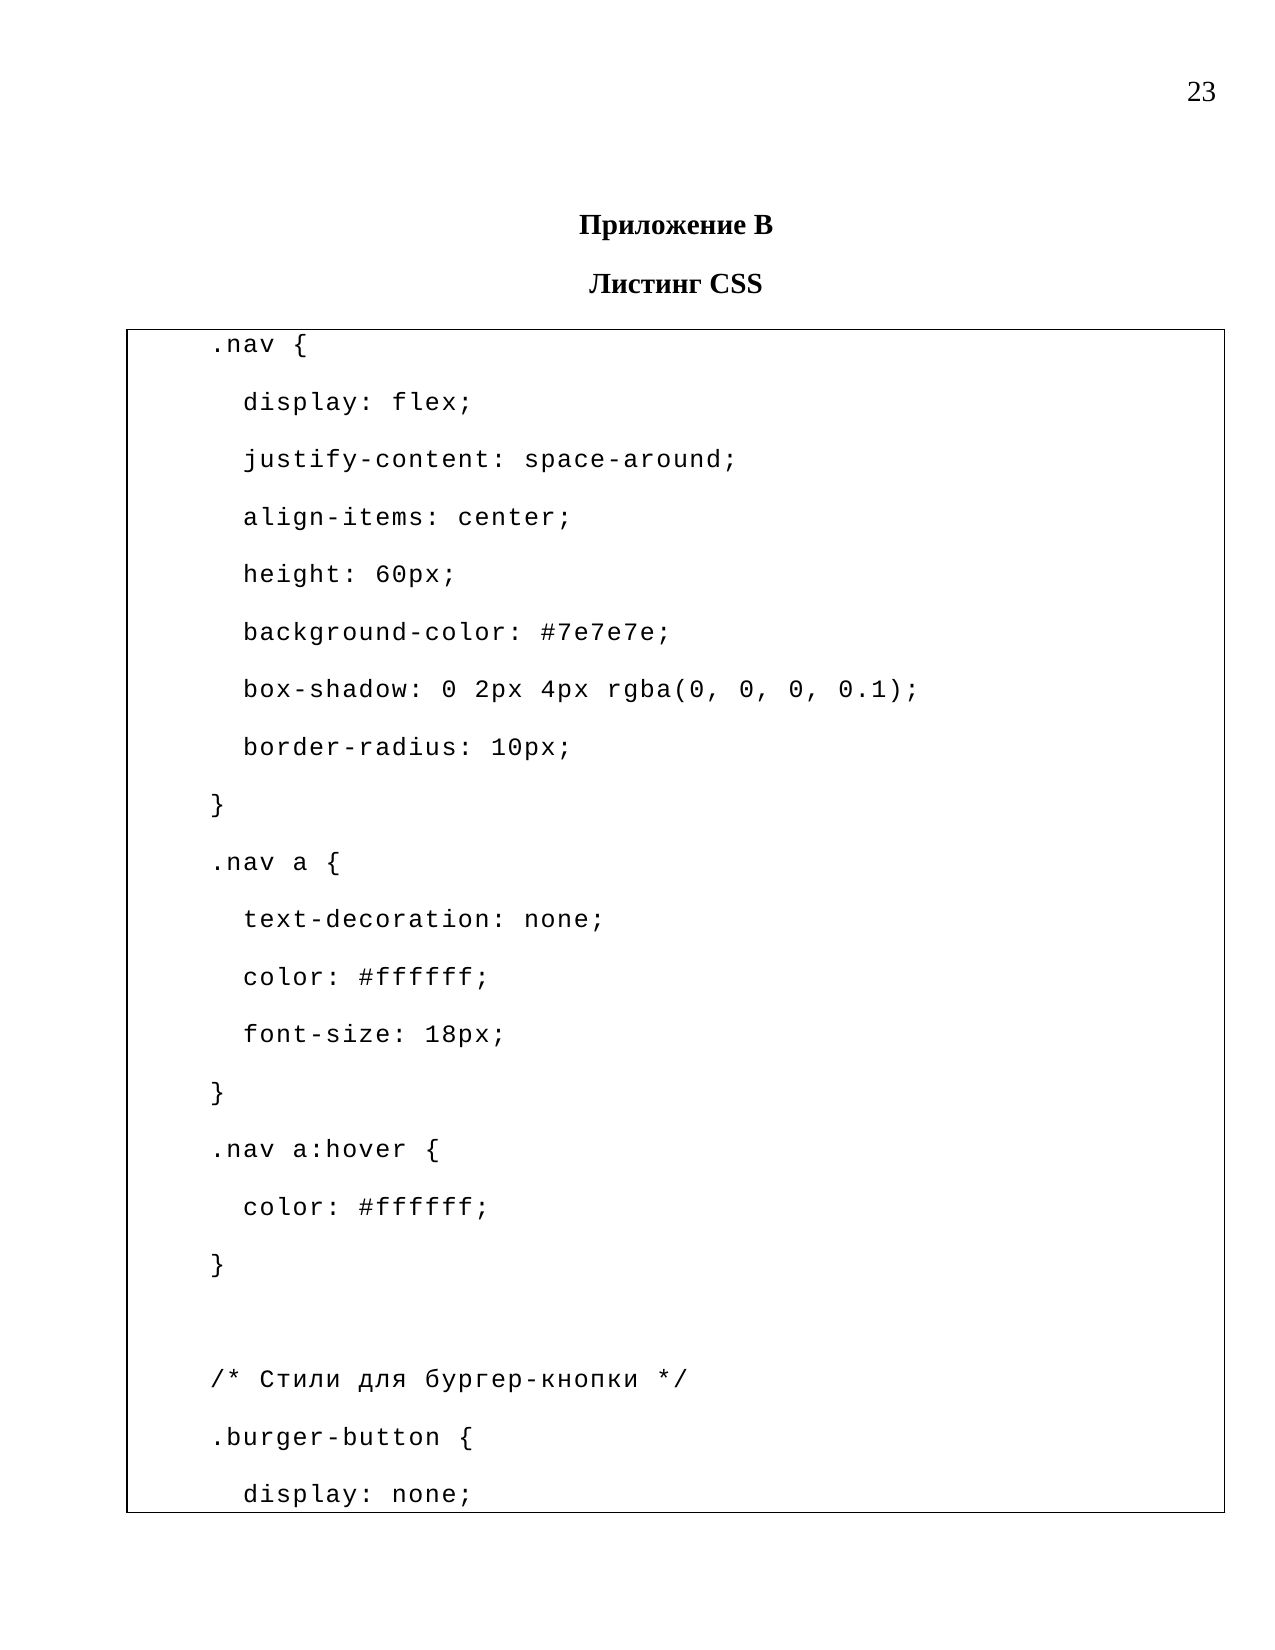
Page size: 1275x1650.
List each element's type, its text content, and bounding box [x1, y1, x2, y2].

subtitle display: flex; [128, 386, 1224, 418]
subtitle color: #ffffff; [128, 1191, 1224, 1223]
subtitle display: none; [128, 1479, 1224, 1512]
subtitle .nav a { [128, 846, 1224, 878]
subtitle box-shadow: 0 2px 4px rgba(0, 0, 0, 0.1); [128, 674, 1224, 705]
subtitle Приложение В [136, 207, 1216, 241]
subtitle border-radius: 10px; [128, 731, 1224, 763]
subtitle color: #ffffff; [128, 961, 1224, 993]
subtitle align-items: center; [128, 501, 1224, 533]
text Листинг CSS [136, 266, 1216, 299]
subtitle } [128, 1249, 1224, 1280]
subtitle .nav a:hover { [128, 1134, 1224, 1165]
subtitle .burger-button { [128, 1421, 1224, 1453]
subtitle justify-content: space-around; [128, 444, 1224, 475]
subtitle height: 60px; [128, 559, 1224, 590]
subtitle } [128, 789, 1224, 820]
subtitle .nav { [128, 330, 1224, 360]
subtitle /* Стили для бургер-кнопки */ [128, 1364, 1224, 1395]
subtitle text-decoration: none; [128, 904, 1224, 935]
subtitle background-color: #7e7e7e; [128, 616, 1224, 648]
subtitle } [128, 1076, 1224, 1108]
subtitle font-size: 18px; [128, 1019, 1224, 1050]
